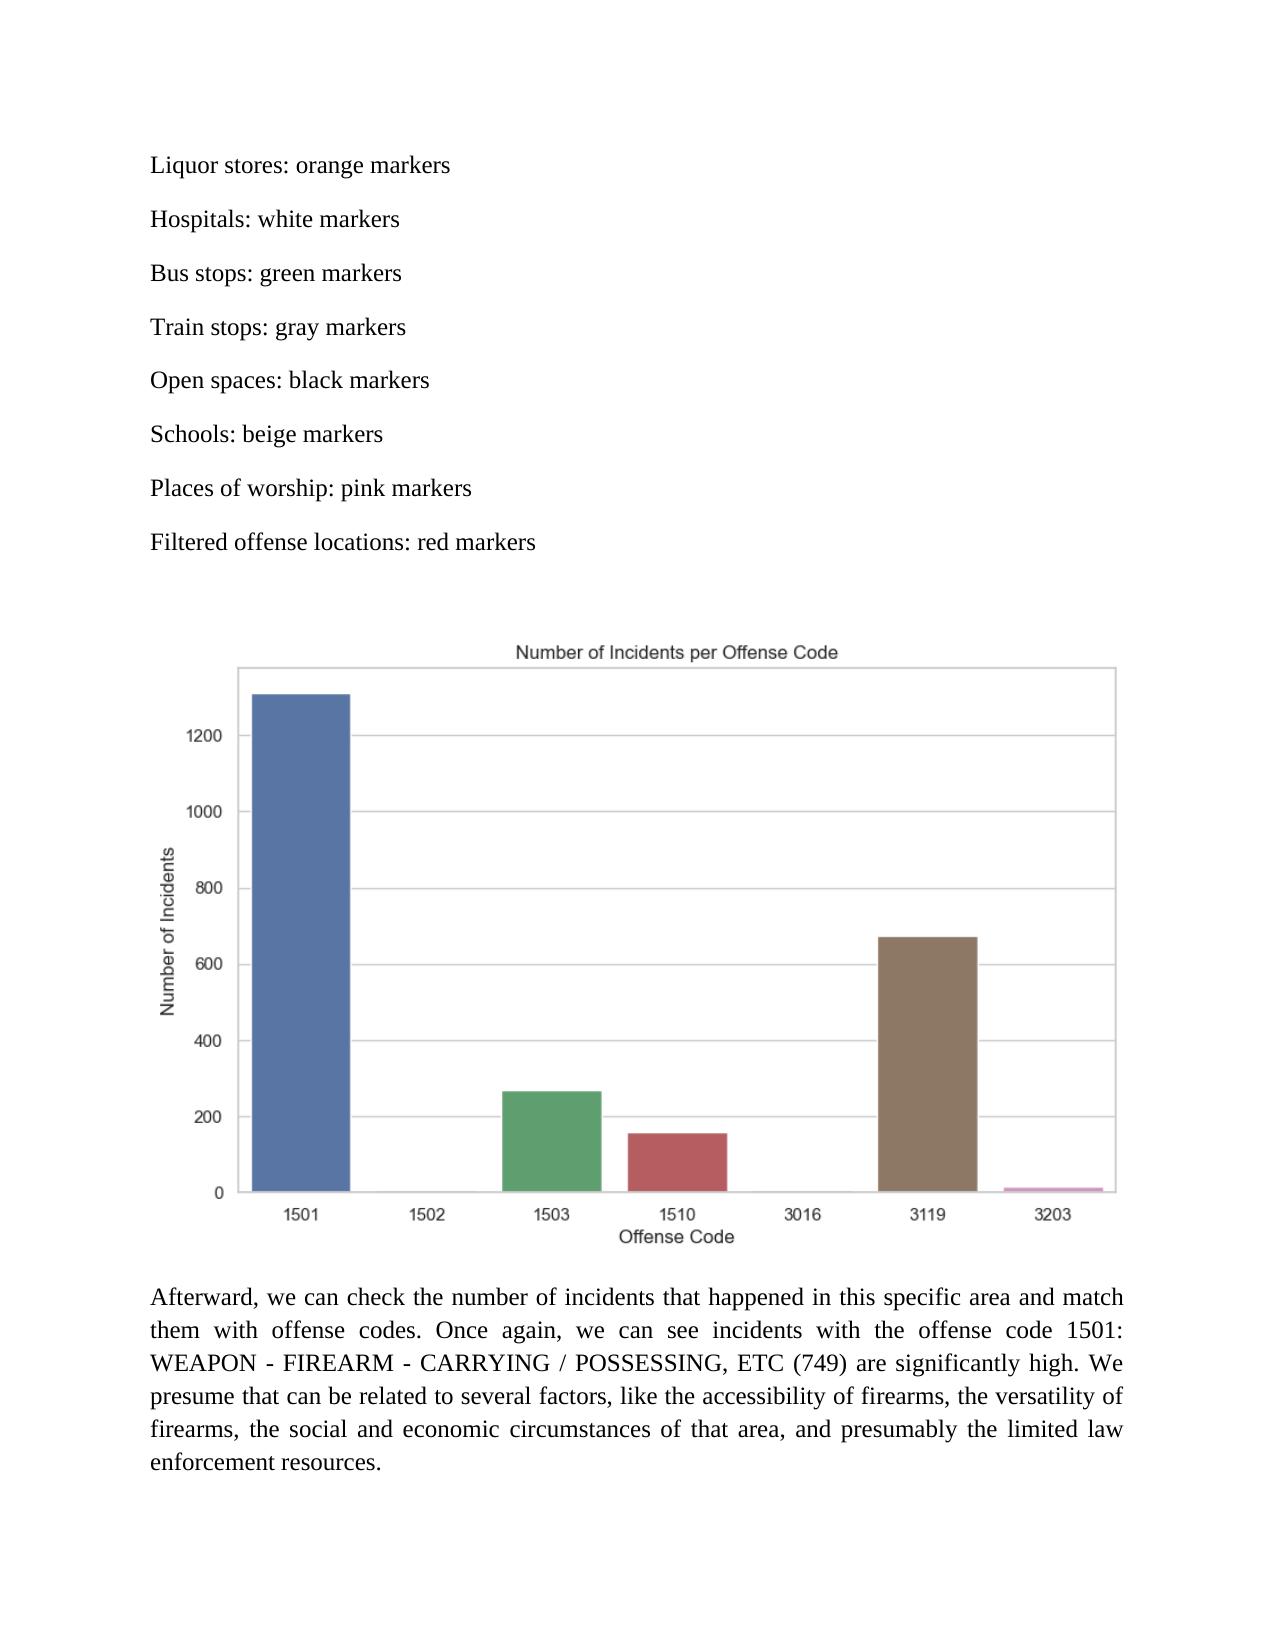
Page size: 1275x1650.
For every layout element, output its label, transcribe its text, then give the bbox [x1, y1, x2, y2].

text Filtered offense locations: red markers [150, 527, 1125, 556]
text Schools: beige markers [150, 419, 1125, 448]
text Liquor stores: orange markers [150, 150, 1125, 179]
text Open spaces: black markers [150, 365, 1125, 394]
text Bus stops: green markers [150, 258, 1125, 286]
text Afterward, we can check the number of incidents that happened in this specific area and match them with offense codes. Once again, we can see incidents with the offense code 1501: WEAPON - FIREARM - CARRYING / POSSESSING, ETC (749) are significantly high. We presume that can be related to several factors, like the accessibility of firearms, the versatility of firearms, the social and economic circumstances of that area, and presumably the limited law enforcement resources. [150, 1282, 1125, 1476]
text Places of worship: pink markers [150, 473, 1125, 502]
text Train stops: gray markers [150, 312, 1125, 340]
text Hospitals: white markers [150, 204, 1125, 233]
picture [150, 634, 1125, 1258]
